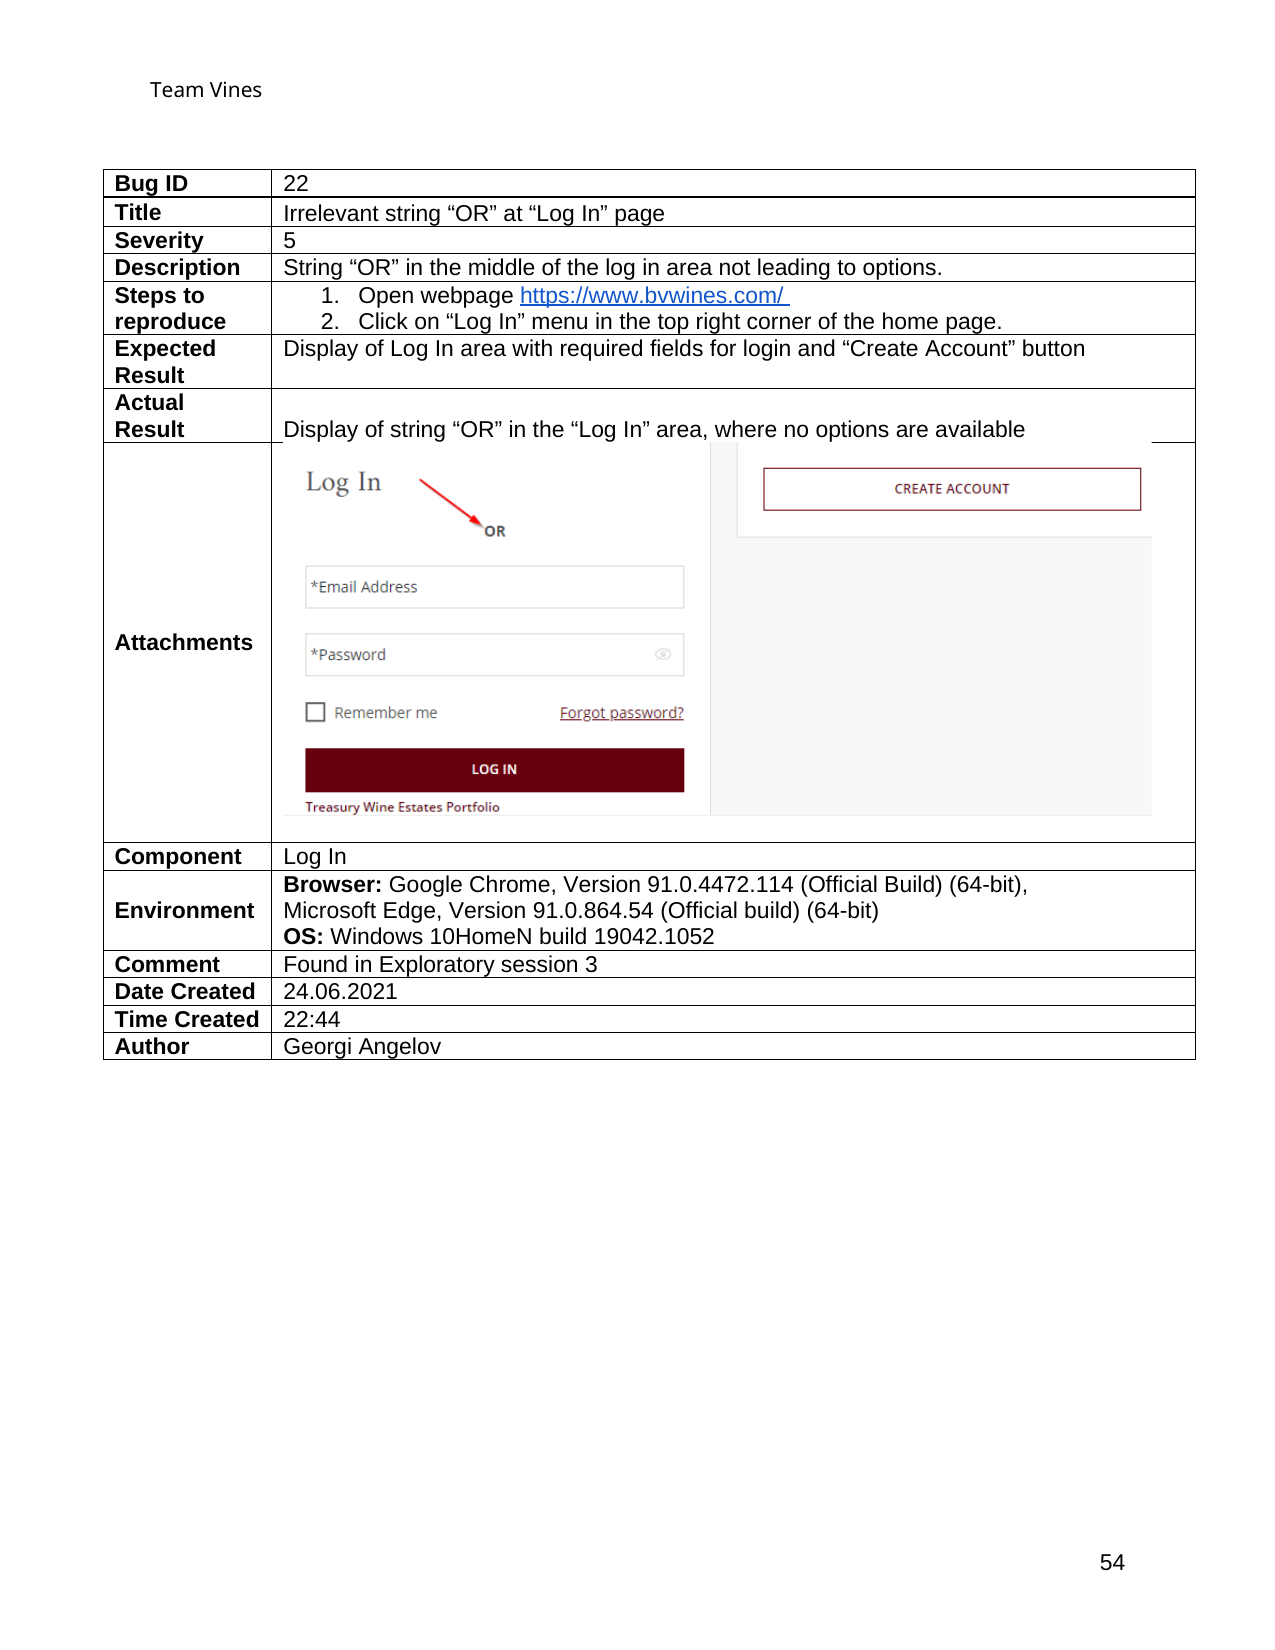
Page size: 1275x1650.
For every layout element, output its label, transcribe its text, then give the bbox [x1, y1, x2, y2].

table_cell Description [104, 254, 271, 281]
table_cell 24.06.2021 [272, 978, 1195, 1004]
table_cell Display of string “OR” in the “Log In” area, where no options are available [272, 389, 1195, 442]
table_cell Display of Log In area with required fields for login and “Create Account” button [272, 335, 1195, 388]
table_cell [272, 443, 1195, 842]
table_cell Component [104, 843, 271, 869]
table_cell Found in Exploratory session 3 [272, 951, 1195, 977]
table_cell Browser: Google Chrome, Version 91.0.4472.114 (Official Build) (64-bit), Microsoft Edge, Version 91.0.864.54 (Official build) (64-bit) OS: Windows 10HomeN build 19042.1052 [272, 871, 1195, 950]
table_cell Expected Result [104, 335, 271, 388]
picture [283, 442, 1152, 816]
table_cell Log In [272, 843, 1195, 869]
table_cell Severity [104, 227, 271, 253]
table_cell Date Created [104, 978, 271, 1004]
table_cell Author [104, 1033, 271, 1059]
table_cell String “OR” in the middle of the log in area not leading to options. [272, 254, 1195, 281]
table_cell 22:44 [272, 1006, 1195, 1032]
table_cell Irrelevant string “OR” at “Log In” page [272, 198, 1195, 226]
table_cell Environment [104, 871, 271, 950]
table_cell Attachments [104, 443, 271, 842]
table_header Bug ID [104, 170, 271, 196]
table_cell Open webpage https://www.bvwines.com/ Click on “Log In” menu in the top right corner of the home page. [272, 282, 1195, 334]
table_cell Actual Result [104, 389, 271, 442]
table_cell Georgi Angelov [272, 1033, 1195, 1059]
table_cell Comment [104, 951, 271, 977]
table_cell Time Created [104, 1006, 271, 1032]
table_cell Title [104, 198, 271, 226]
table_header 22 [272, 170, 1195, 196]
table_cell Steps to reproduce [104, 282, 271, 334]
table_cell 5 [272, 227, 1195, 253]
